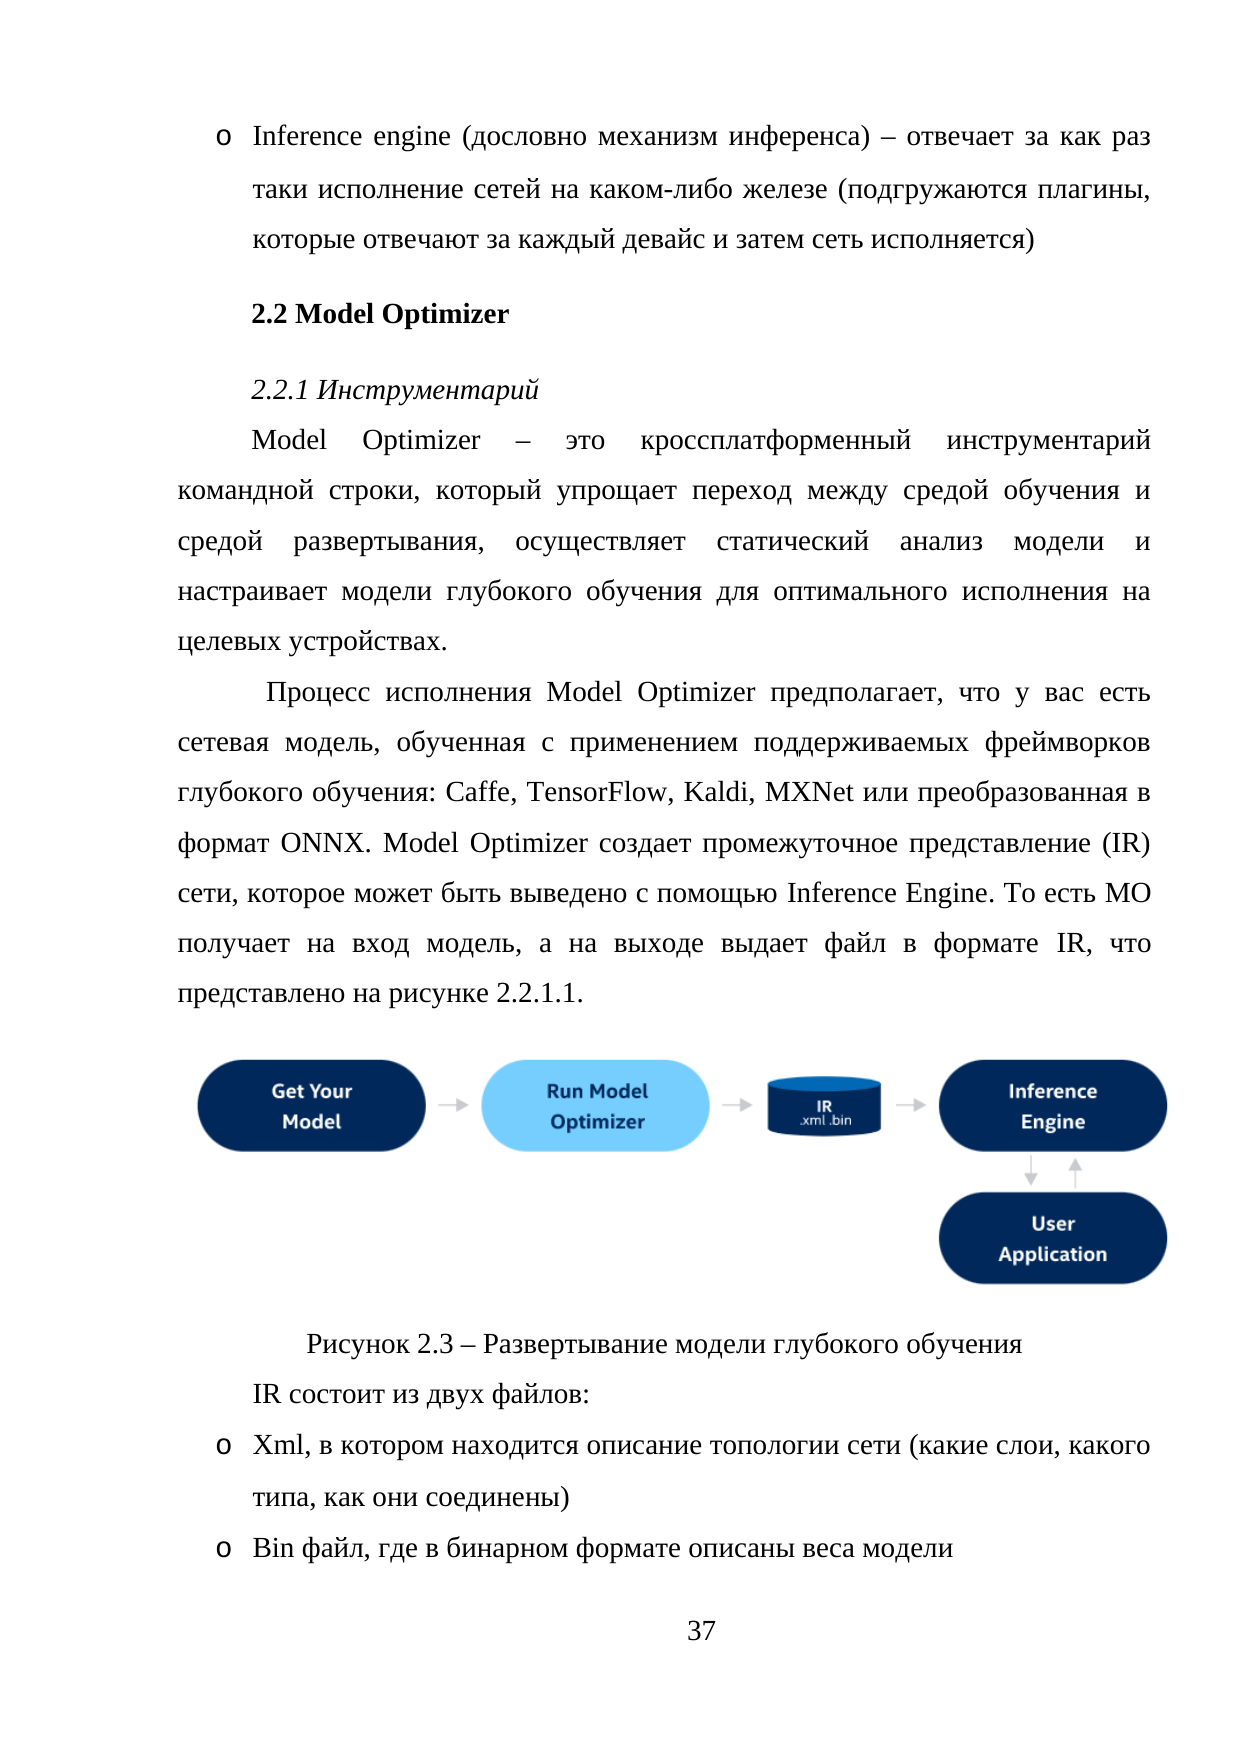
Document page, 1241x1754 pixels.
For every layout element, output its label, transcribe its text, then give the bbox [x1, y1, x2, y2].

list Inference engine (дословно механизм инференса) – отвечает за как раз таки исполнение сетей на каком-либо железе (подгружаются плагины, которые отвечают за каждый девайс и затем сеть исполняется) [215, 118, 1152, 255]
text Процесс исполнения Model Optimizer предполагает, что у вас есть сетевая модель, обученная с применением поддерживаемых фреймворков глубокого обучения: Caffe, TensorFlow, Kaldi, MXNet или преобразованная в формат ONNX. Model Optimizer создает промежуточное представление (IR) сети, которое может быть выведено с помощью Inference Engine. То есть MO получает на вход модель, а на выходе выдает файл в формате IR, что представлено на рисунке 2.2.1.1. [177, 674, 1152, 1009]
subtitle 2.2.1 Инструментарий [177, 372, 1152, 405]
list Bin файл, где в бинарном формате описаны веса модели [215, 1530, 1152, 1566]
text Model Optimizer – это кроссплатформенный инструментарий командной строки, который упрощает переход между средой обучения и средой развертывания, осуществляет статический анализ модели и настраивает модели глубокого обучения для оптимального исполнения на целевых устройствах. [177, 422, 1152, 657]
text Рисунок 2.3 – Развертывание модели глубокого обучения [177, 1326, 1152, 1360]
list IR состоит из двух файлов: [252, 1376, 1152, 1410]
subtitle 2.2 Model Optimizer [177, 297, 1152, 330]
list Xml, в котором находится описание топологии сети (какие слои, какого типа, как они соединены) [215, 1427, 1152, 1513]
picture [177, 1026, 1195, 1310]
